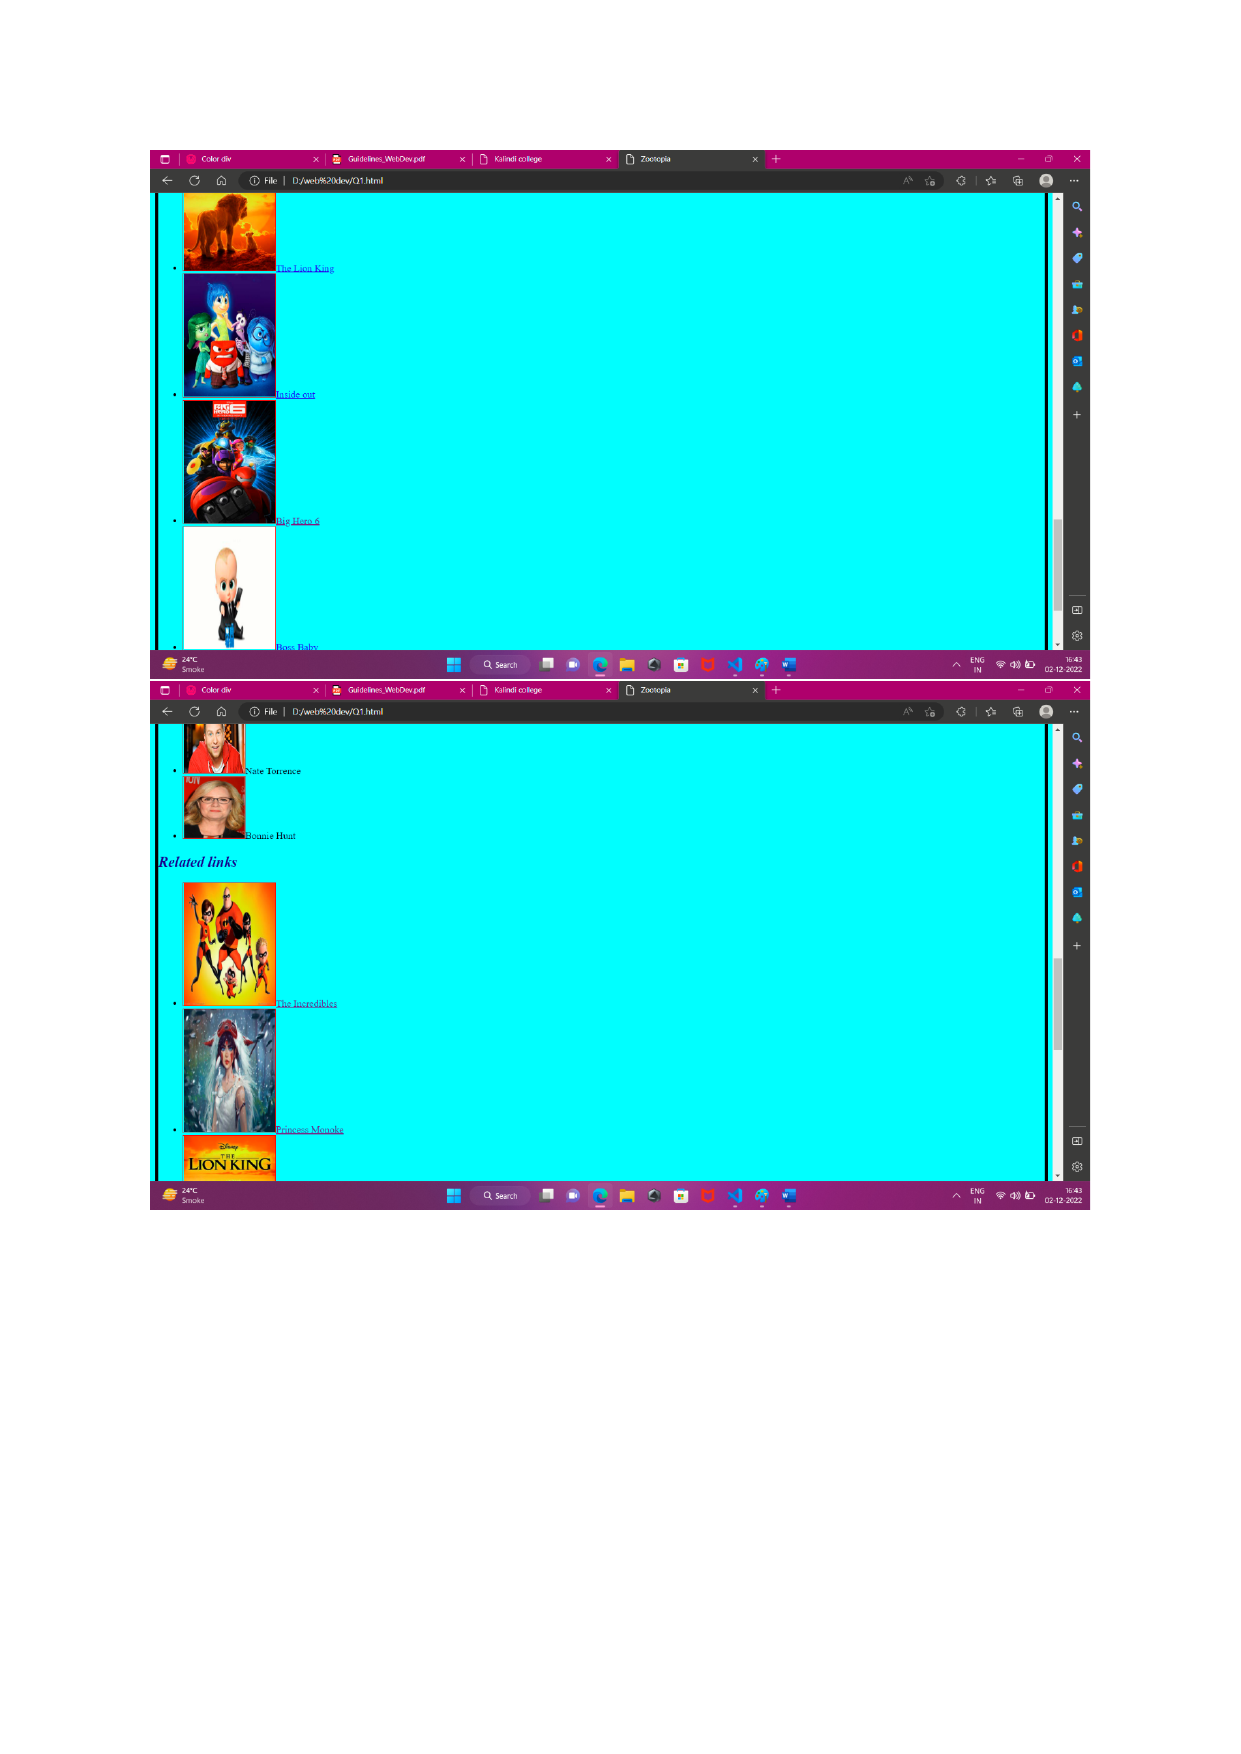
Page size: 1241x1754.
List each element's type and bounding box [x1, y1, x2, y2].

picture [150, 681, 1091, 1210]
picture [150, 150, 1091, 679]
